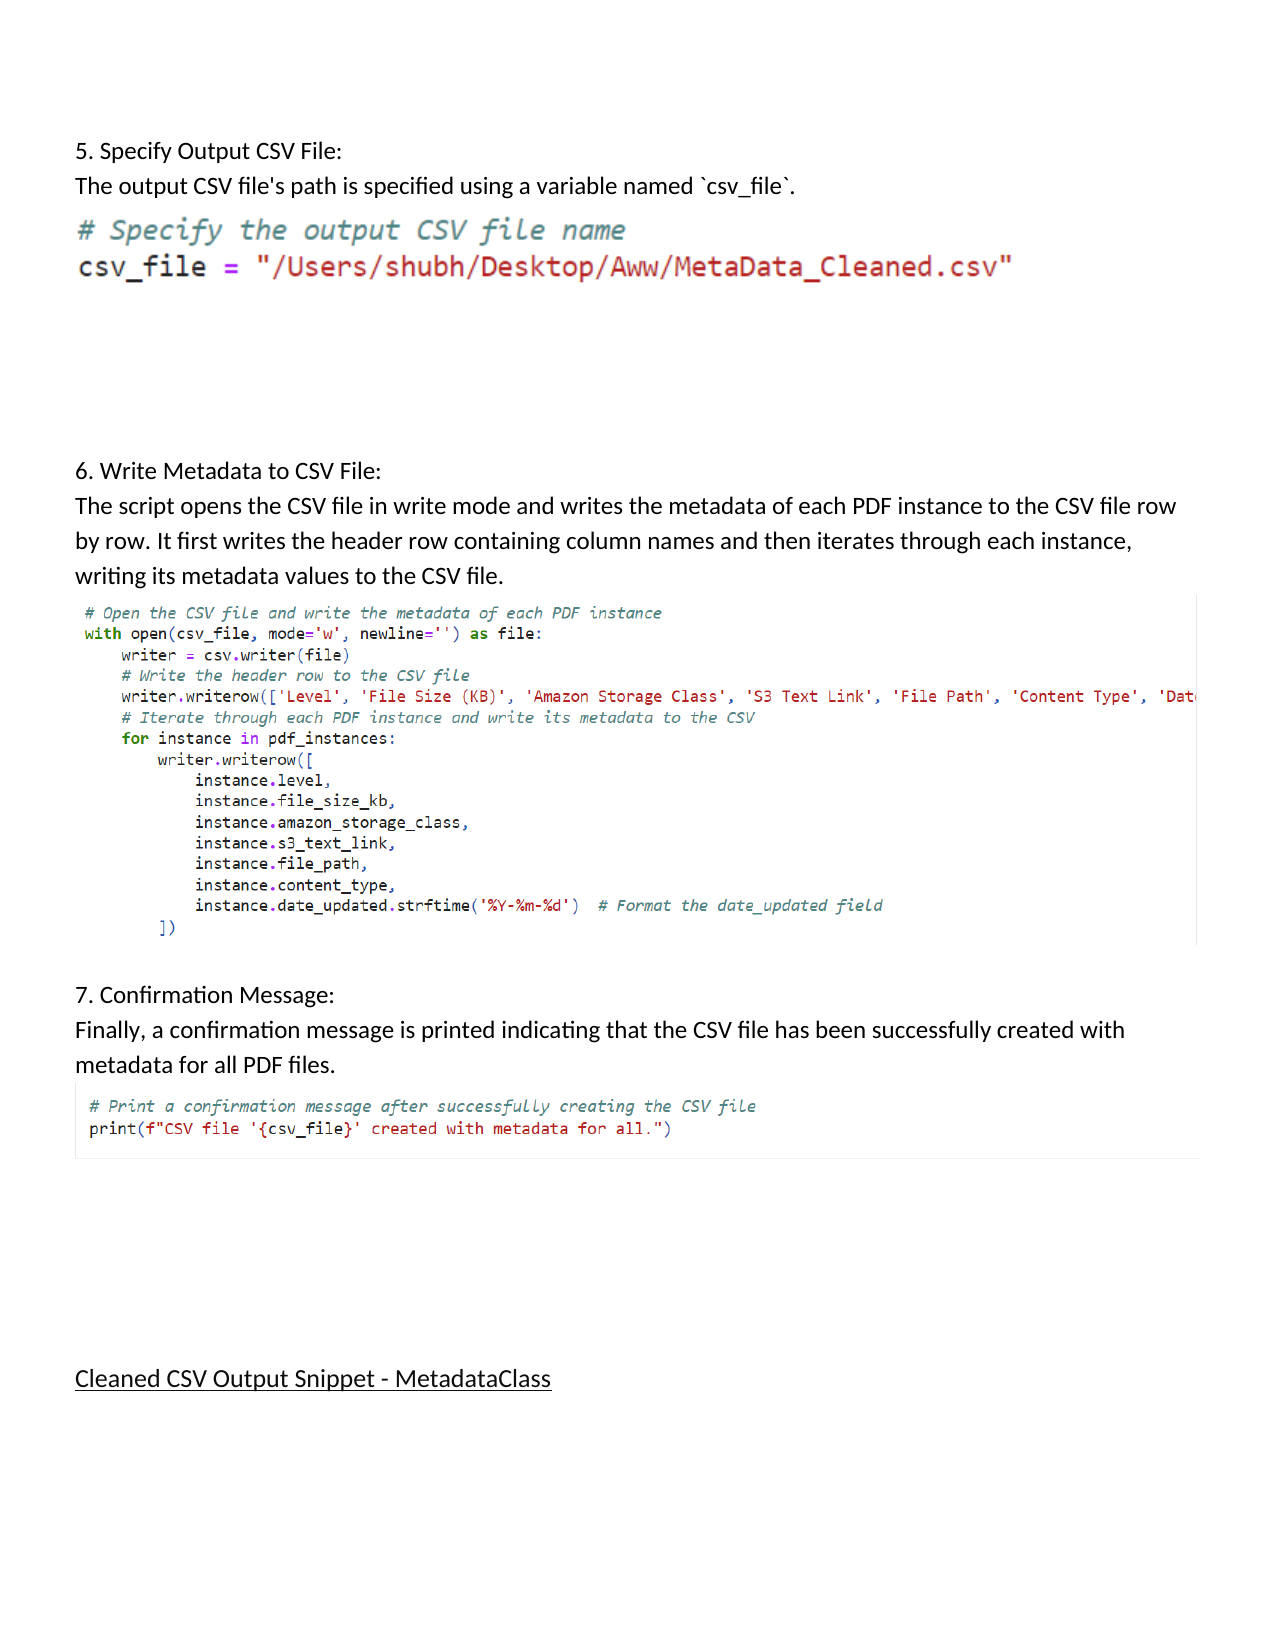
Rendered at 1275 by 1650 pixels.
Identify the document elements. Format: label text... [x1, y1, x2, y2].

picture [75, 1083, 1200, 1159]
text The script opens the CSV file in write mode and writes the metadata of each PDF instance to the CSV file row by row. It first writes the header row containing column names and then iterates through each instance, writing its metadata values to the CSV file. [75, 490, 1200, 590]
text 7. Confirmation Message: [75, 979, 1200, 1009]
text 5. Specify Output CSV File: [75, 135, 1200, 166]
subtitle Cleaned CSV Output Snippet - MetadataClass [75, 1363, 1200, 1394]
text Finally, a confirmation message is printed indicating that the CSV file has been successfully created with metadata for all PDF files. [75, 1014, 1200, 1079]
picture [75, 205, 1200, 316]
picture [75, 595, 1200, 945]
text The output CSV file's path is specified using a variable named `csv_file`. [75, 170, 1200, 201]
text 6. Write Metadata to CSV File: [75, 455, 1200, 485]
